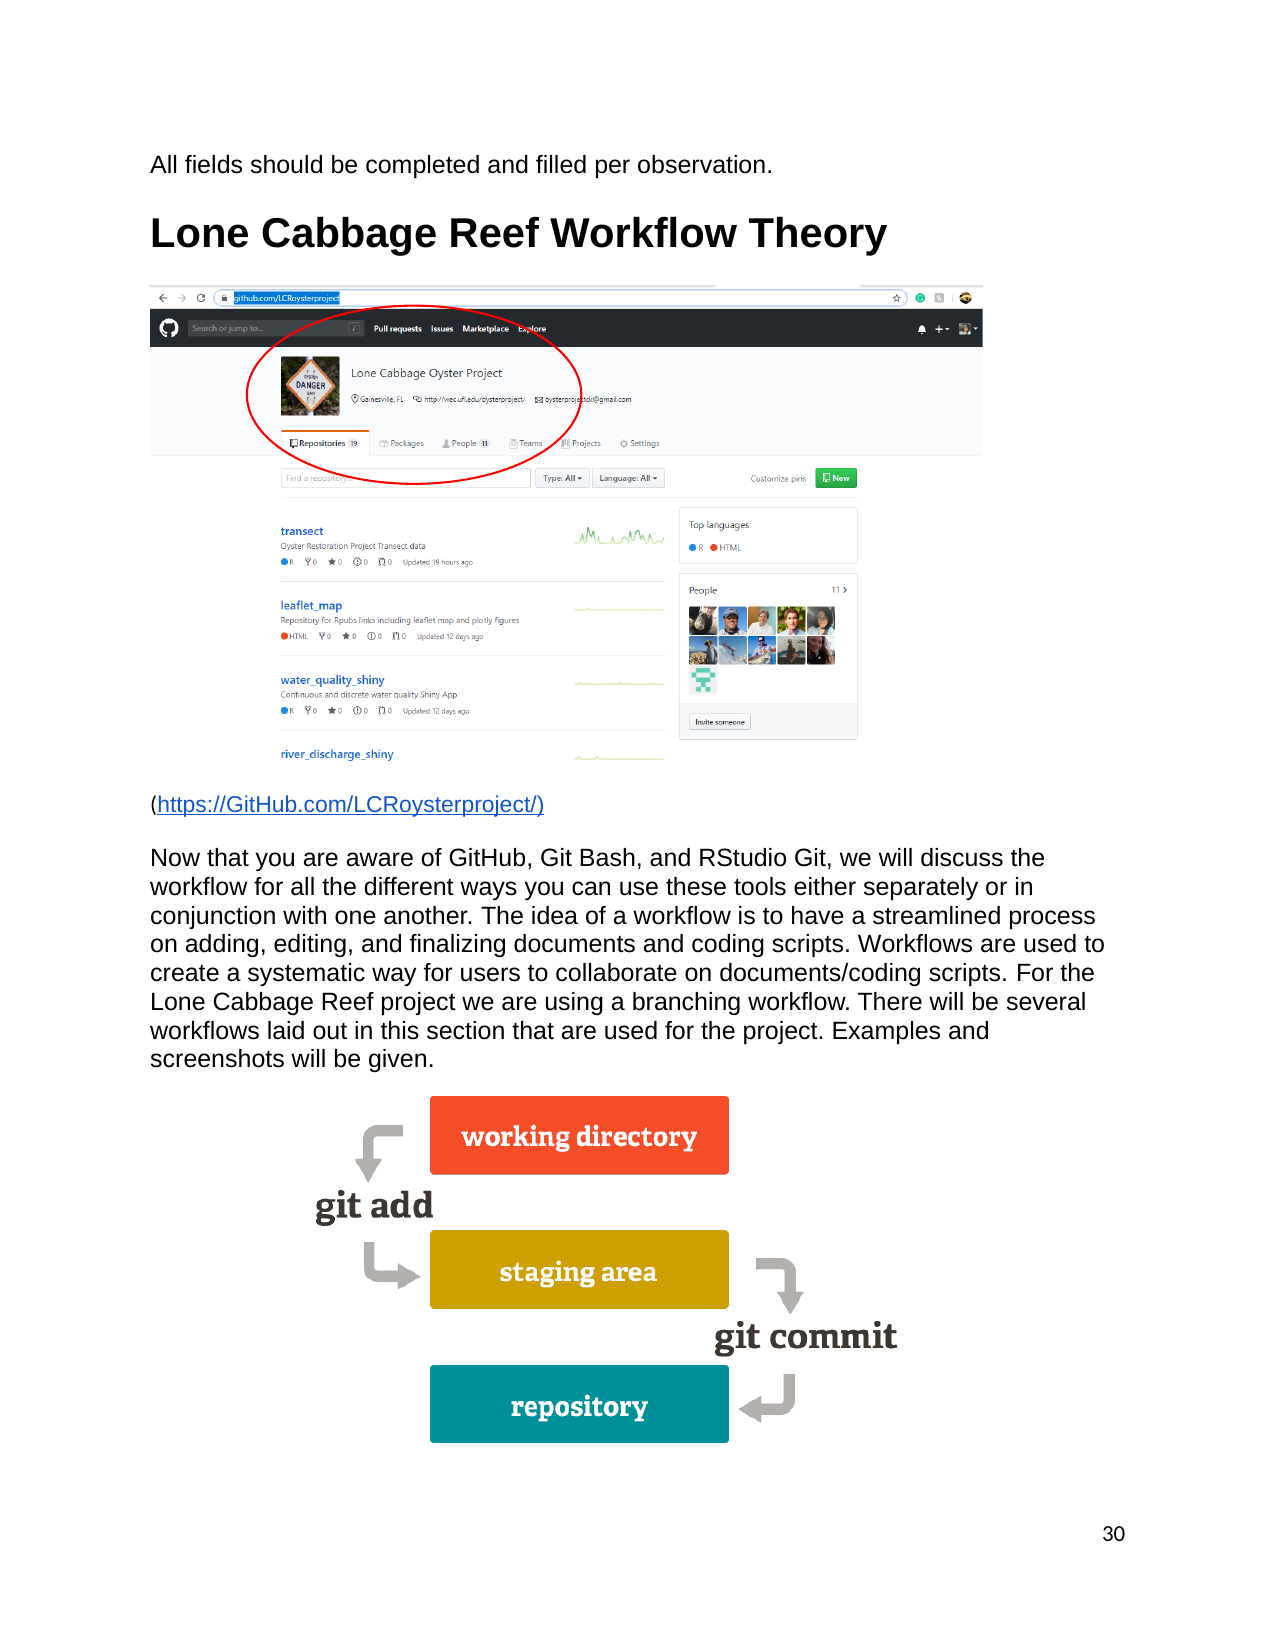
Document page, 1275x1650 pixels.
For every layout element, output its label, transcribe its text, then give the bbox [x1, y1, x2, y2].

picture [296, 1089, 910, 1443]
text (https://GitHub.com/LCRoysterproject/) [150, 790, 1125, 818]
subtitle Lone Cabbage Reef Workflow Theory [150, 208, 1125, 256]
text Now that you are aware of GitHub, Git Bash, and RStudio Git, we will discuss the workflow for all the different ways you can use these tools either separately or in conjunction with one another. The idea of a workflow is to have a streamlined process on adding, editing, and finalizing documents and coding scripts. Workflows are used to create a systematic way for users to collaborate on documents/coding scripts. For the Lone Cabbage Reef project we are using a branching workflow. There will be several workflows laid out in this section that are used for the project. Examples and screenshots will be given. [150, 843, 1125, 1073]
picture [150, 285, 983, 766]
text All fields should be completed and filled per observation. [150, 150, 1125, 179]
